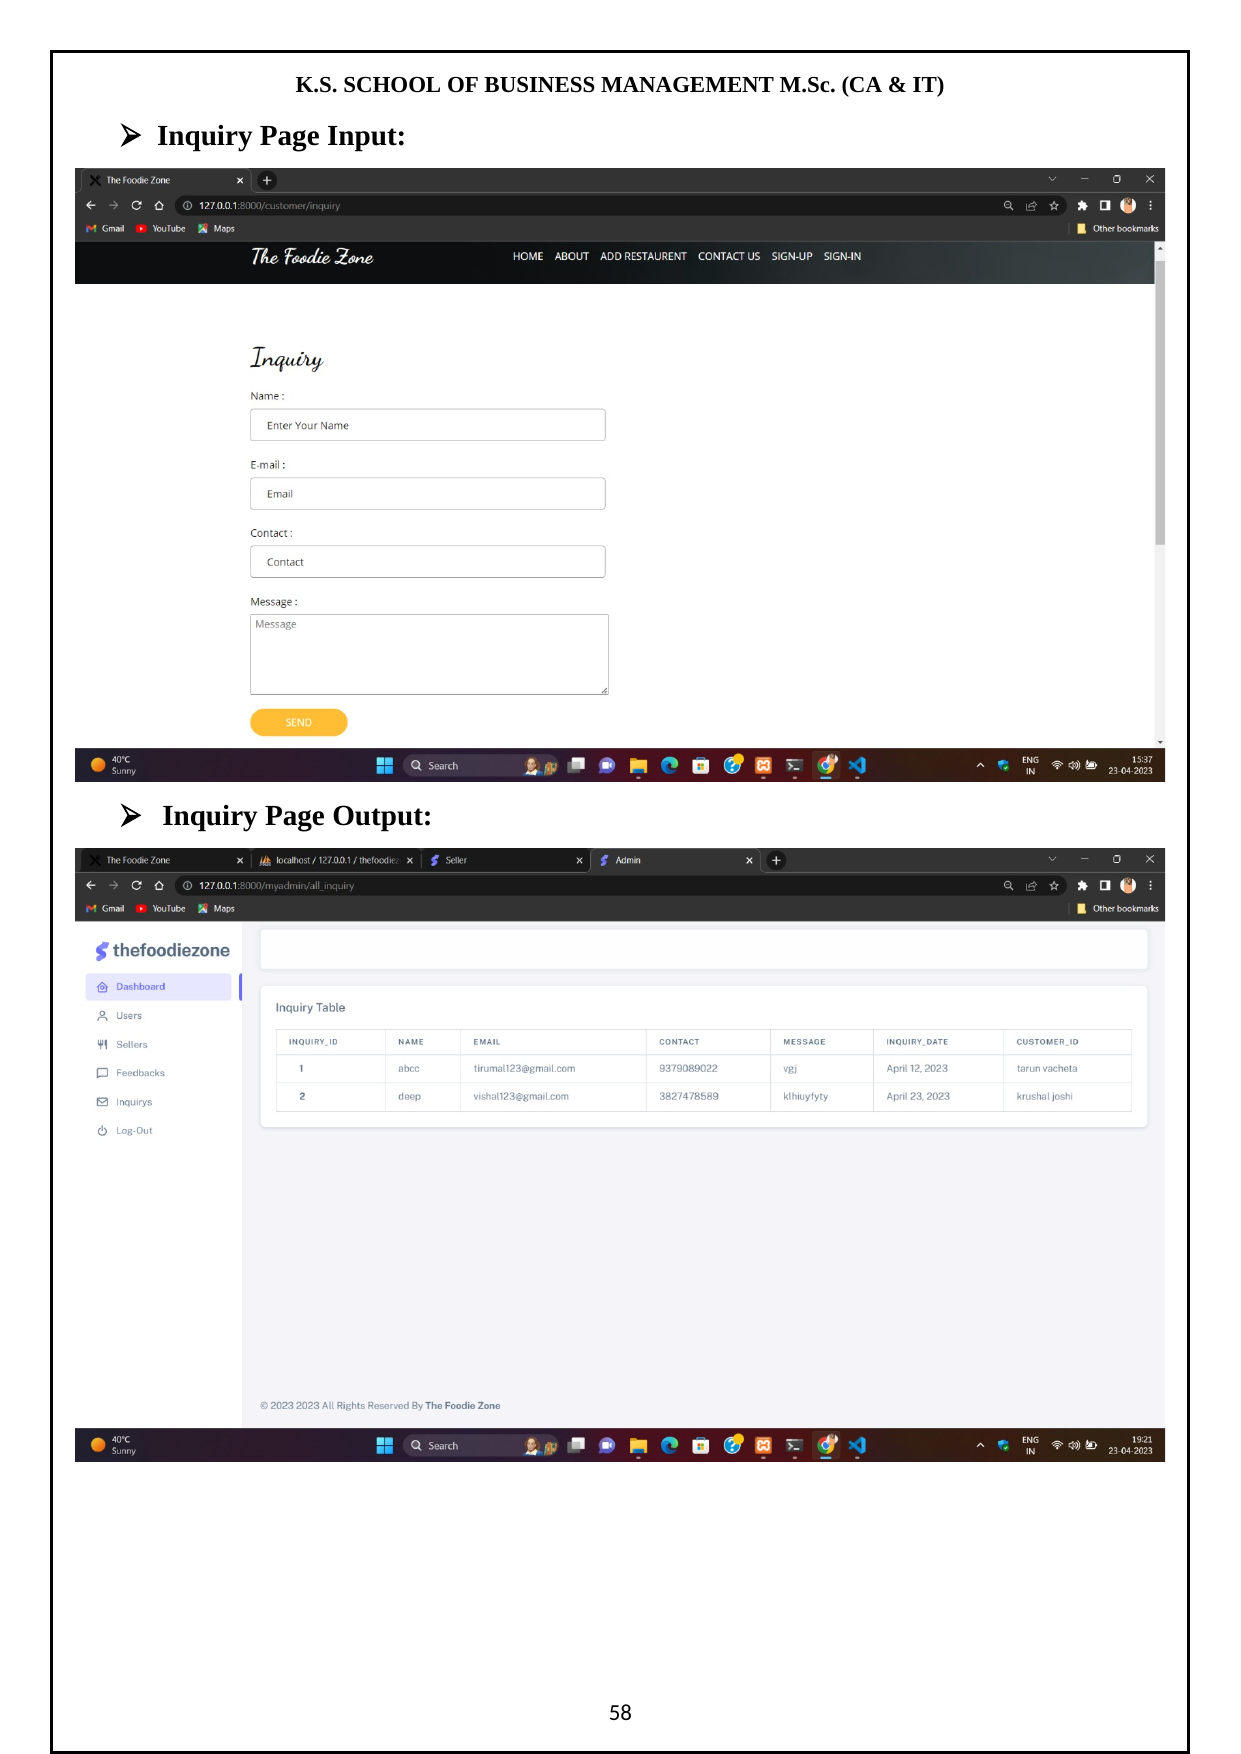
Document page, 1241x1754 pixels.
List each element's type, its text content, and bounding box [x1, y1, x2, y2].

list Inquiry Page Input: [119, 118, 1165, 152]
picture [75, 848, 1166, 1462]
list Inquiry Page Output: [119, 798, 1165, 832]
picture [75, 168, 1166, 782]
